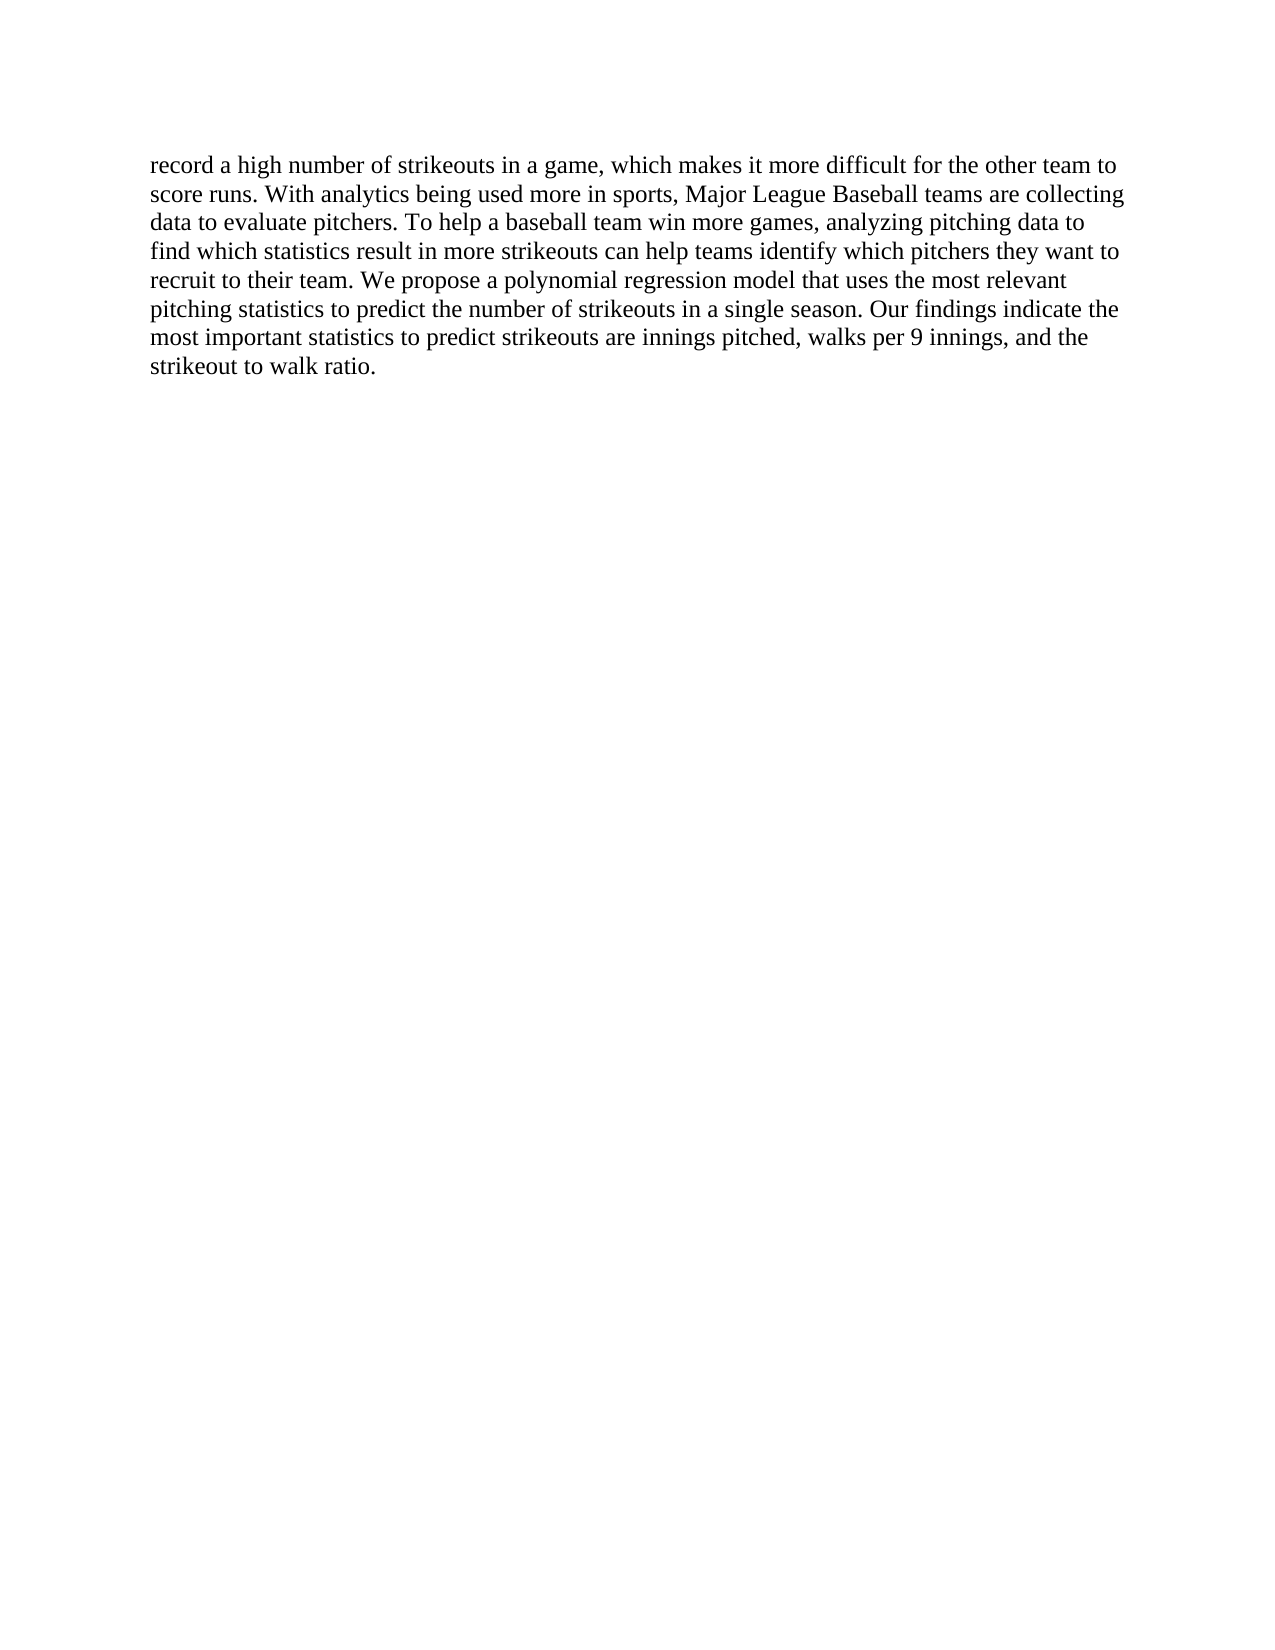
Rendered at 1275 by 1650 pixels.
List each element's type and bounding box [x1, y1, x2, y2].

text [150, 150, 1125, 380]
